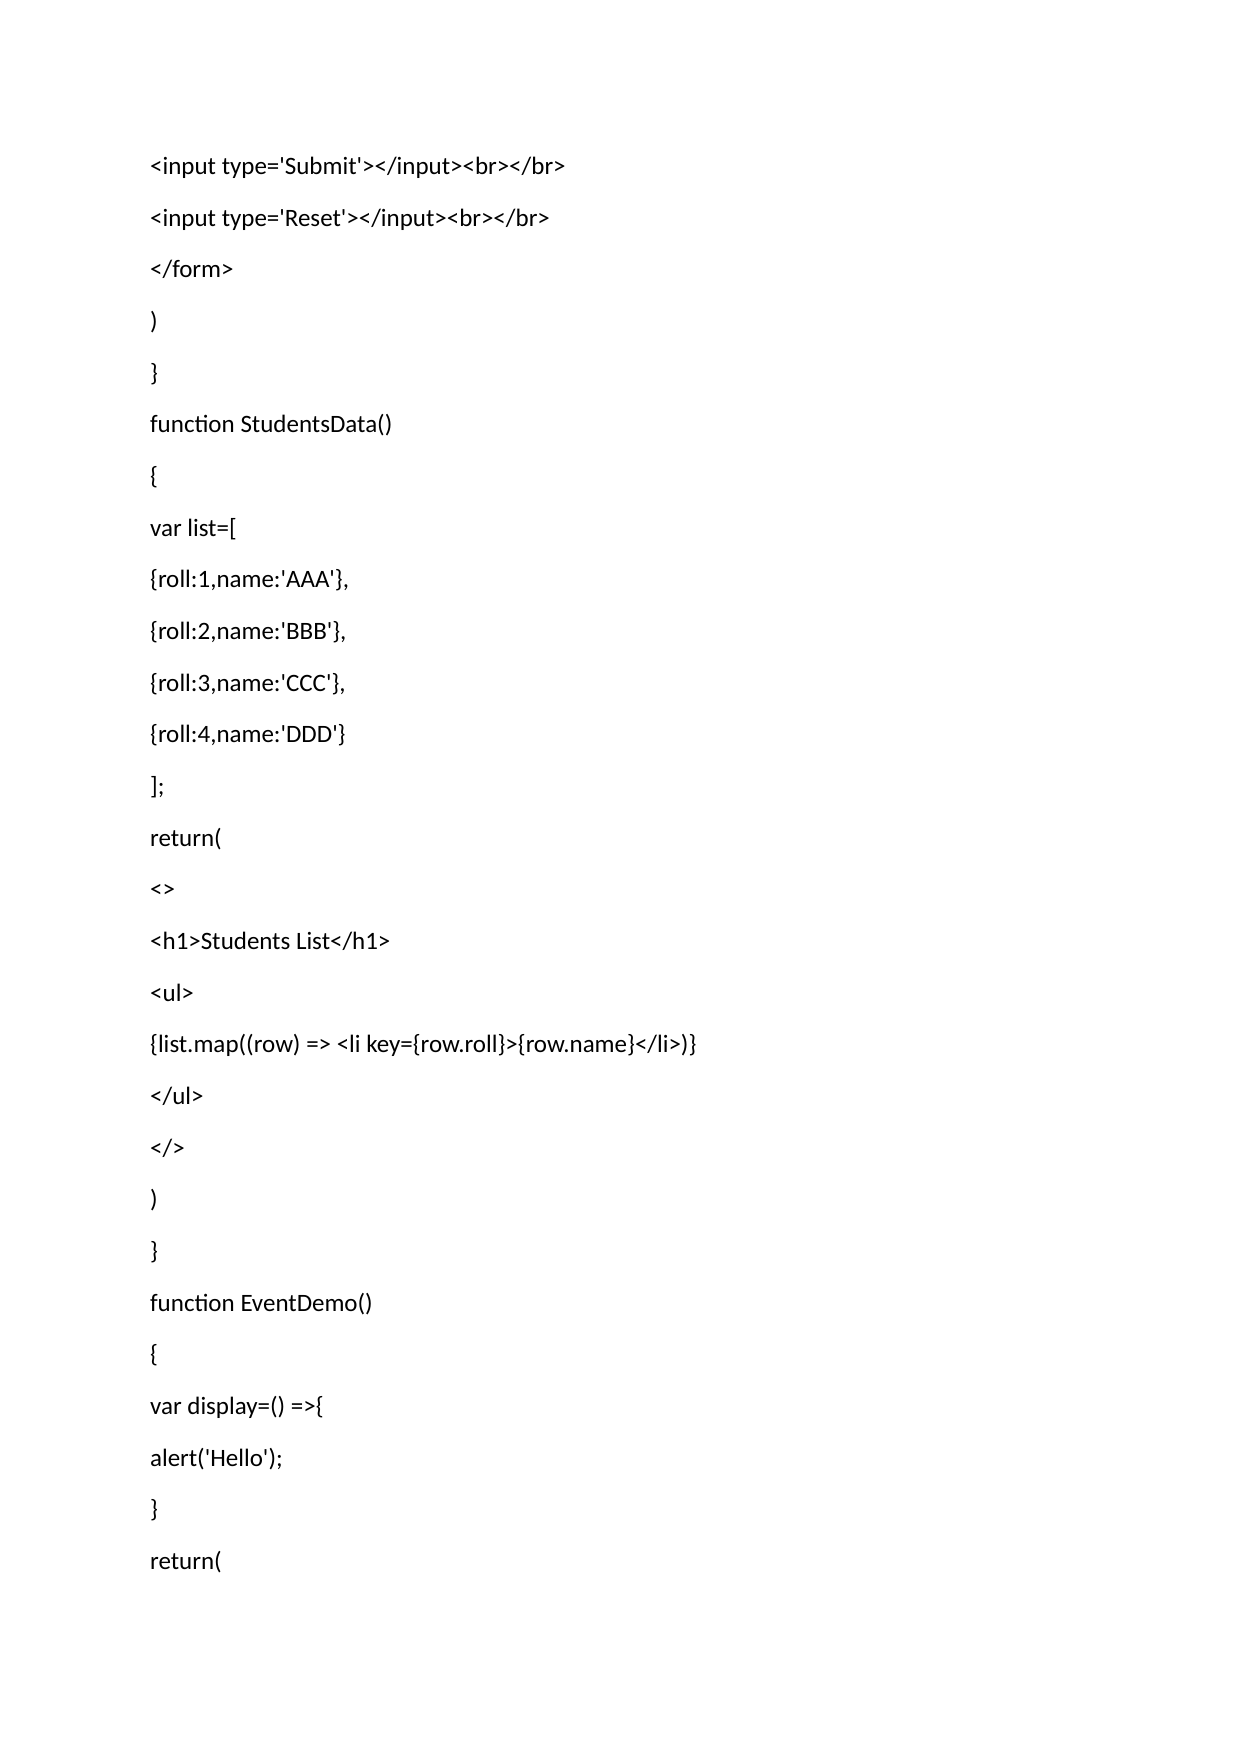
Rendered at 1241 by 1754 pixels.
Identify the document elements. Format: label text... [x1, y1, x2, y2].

text {roll:2,name:'BBB'}, [150, 615, 1090, 646]
text alert('Hello'); [150, 1442, 1090, 1472]
text {roll:1,name:'AAA'}, [150, 563, 1090, 594]
text function EventDemo() [150, 1287, 1090, 1317]
text return( [150, 1545, 1090, 1576]
text </form> [150, 253, 1090, 284]
text <ul> [150, 977, 1090, 1007]
text {roll:4,name:'DDD'} [150, 718, 1090, 749]
text {roll:3,name:'CCC'}, [150, 667, 1090, 697]
text ) [150, 1183, 1090, 1214]
text } [150, 1493, 1090, 1524]
text <input type='Submit'></input><br></br> [150, 150, 1090, 181]
text <input type='Reset'></input><br></br> [150, 202, 1090, 232]
text {list.map((row) => <li key={row.roll}>{row.name}</li>)} [150, 1028, 1090, 1059]
text <h1>Students List</h1> [150, 925, 1090, 956]
text </> [150, 1132, 1090, 1162]
text { [150, 1338, 1090, 1369]
text ) [150, 305, 1090, 336]
text } [150, 1235, 1090, 1266]
text { [150, 460, 1090, 491]
text </ul> [150, 1080, 1090, 1111]
text return( [150, 822, 1090, 852]
text <> [150, 873, 1090, 904]
text } [150, 357, 1090, 387]
text var display=() =>{ [150, 1390, 1090, 1421]
text ]; [150, 770, 1090, 801]
text var list=[ [150, 512, 1090, 542]
text function StudentsData() [150, 408, 1090, 439]
